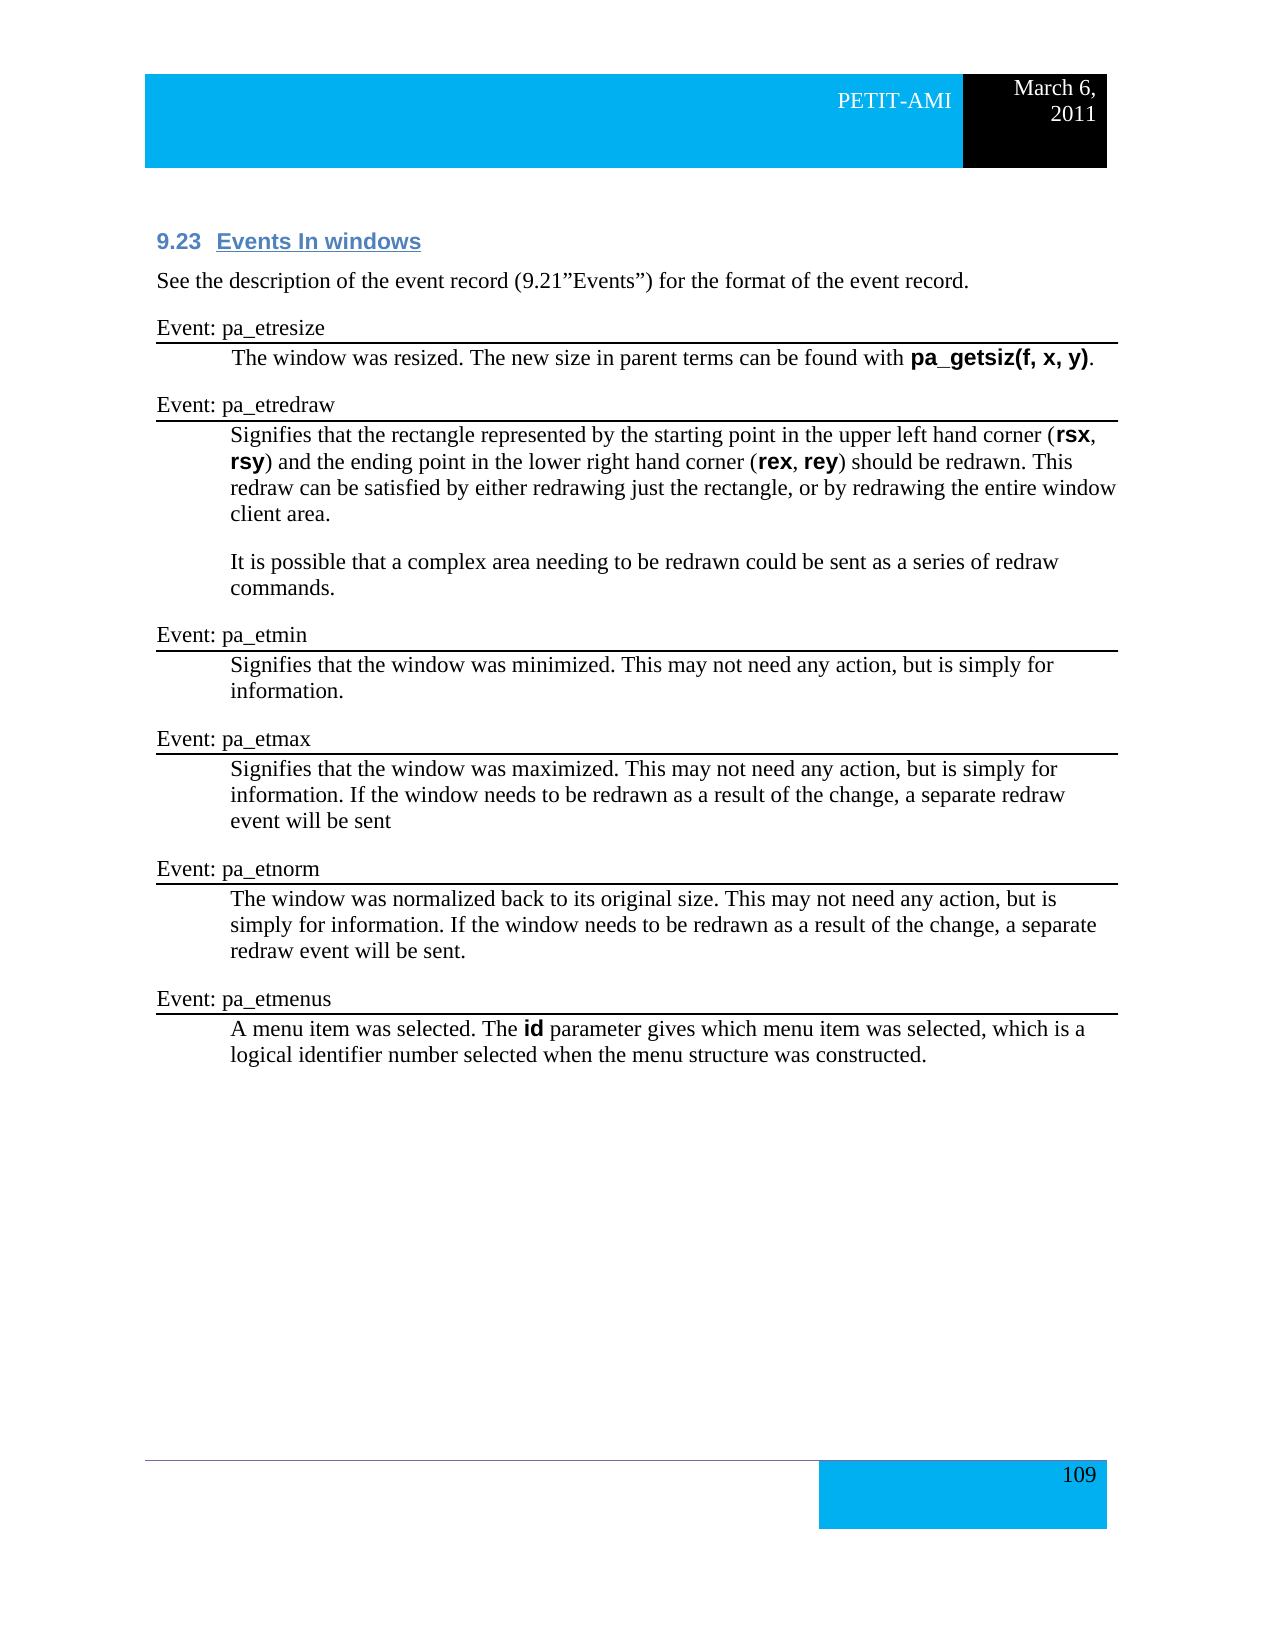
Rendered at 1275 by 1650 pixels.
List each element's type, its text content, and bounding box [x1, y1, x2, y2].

text A menu item was selected. The id parameter gives which menu item was selected, which is a logical identifier number selected when the menu structure was constructed. [230, 1015, 1118, 1067]
text Event: pa_etredraw [156, 391, 1118, 420]
text Event: pa_etnorm [156, 855, 1118, 883]
text Signifies that the rectangle represented by the starting point in the upper left hand corner (rsx, rsy) and the ending point in the lower right hand corner (rex, rey) should be redrawn. This redraw can be satisfied by either redrawing just the rectangle, or by redrawing the entire window client area. [230, 422, 1118, 527]
text Signifies that the window was minimized. This may not need any action, but is simply for information. [230, 652, 1118, 704]
text See the description of the event record (9.21”Events”) for the format of the event record. [156, 267, 1118, 293]
subtitle Events In windows [156, 228, 1118, 254]
text Event: pa_etmin [156, 621, 1118, 650]
text Event: pa_etmenus [156, 984, 1118, 1013]
text The window was resized. The new size in parent terms can be found with pa_getsiz(f, x, y). [156, 344, 1118, 370]
text The window was normalized back to its original size. This may not need any action, but is simply for information. If the window needs to be redrawn as a result of the change, a separate redraw event will be sent. [230, 885, 1118, 964]
text It is possible that a complex area needing to be redrawn could be sent as a series of redraw commands. [230, 548, 1118, 600]
text Event: pa_etresize [156, 314, 1118, 342]
text Signifies that the window was maximized. This may not need any action, but is simply for information. If the window needs to be redrawn as a result of the change, a separate redraw event will be sent [230, 755, 1118, 834]
text Event: pa_etmax [156, 725, 1118, 753]
